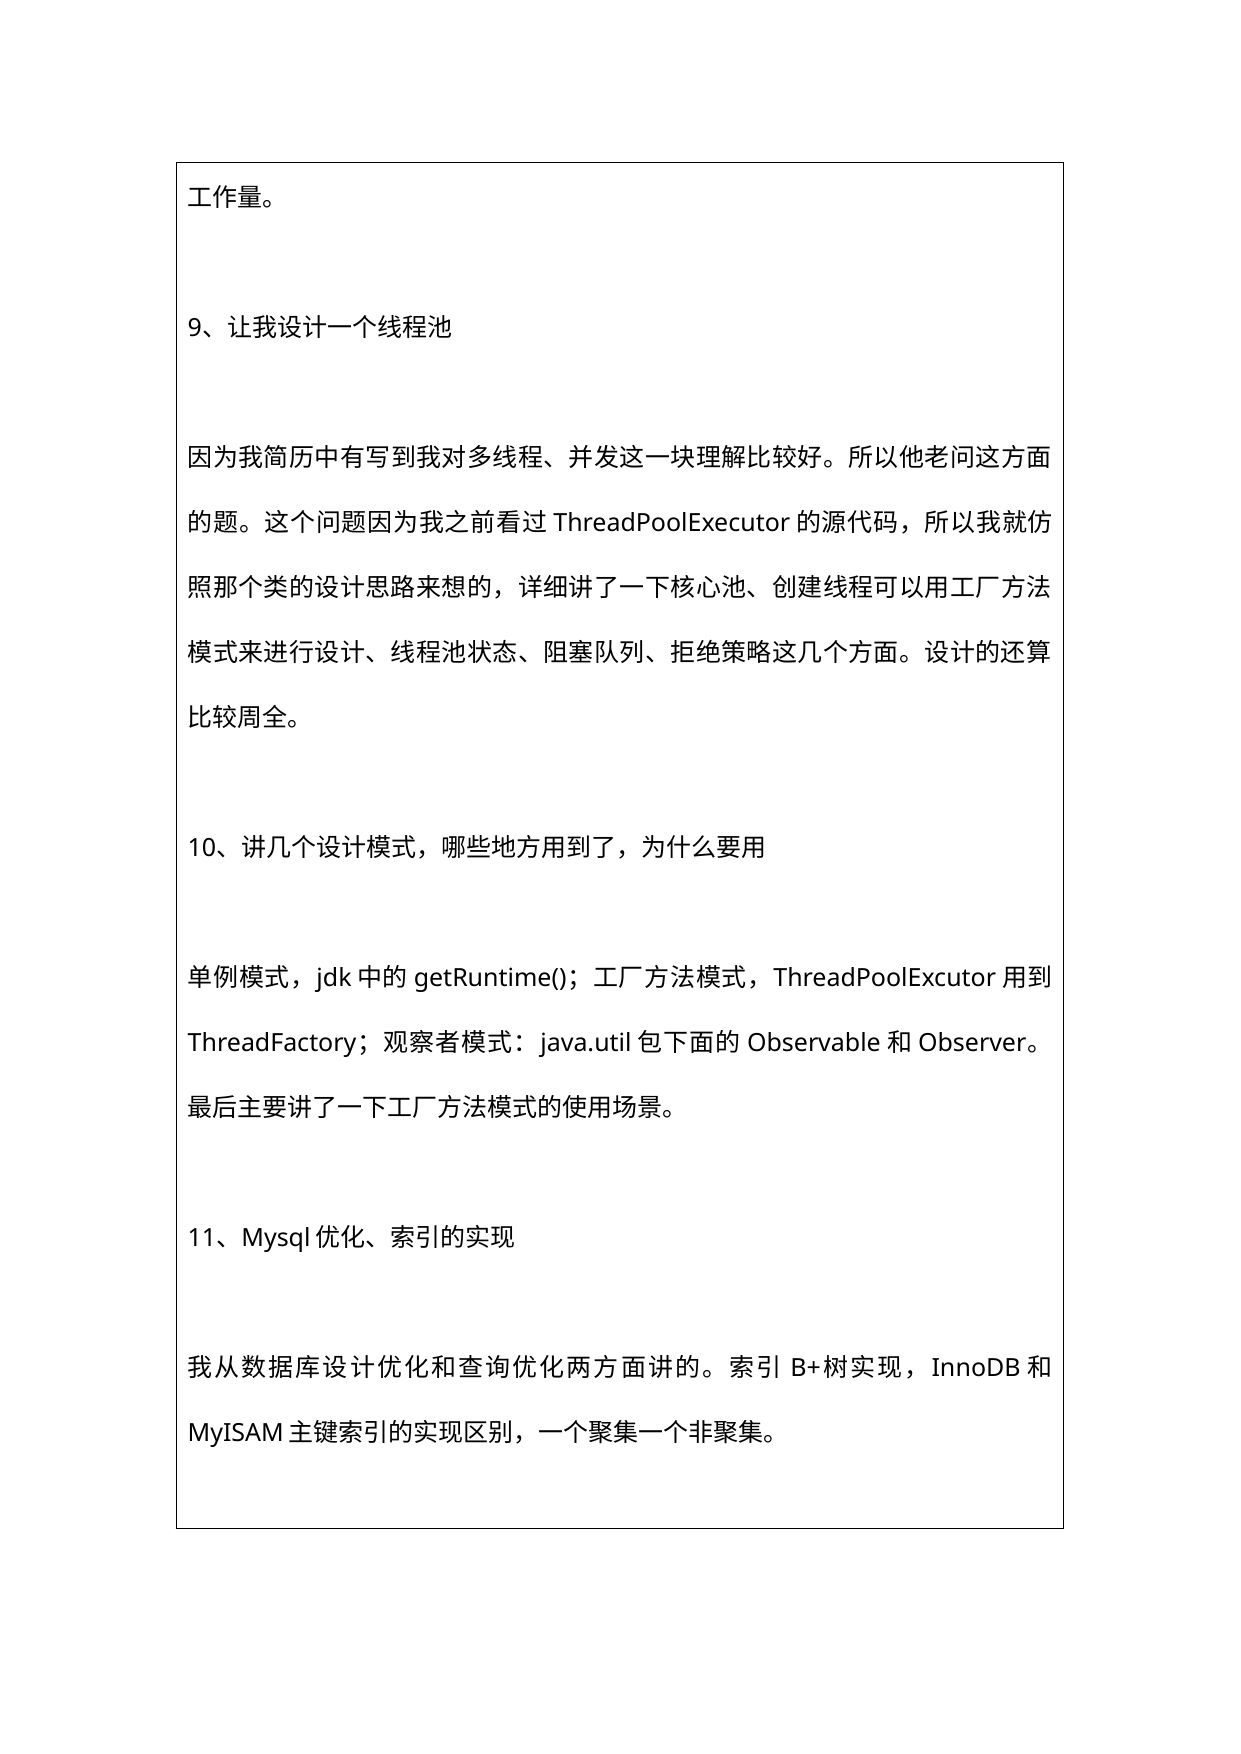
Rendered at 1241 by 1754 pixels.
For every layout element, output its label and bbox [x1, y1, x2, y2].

table_header [177, 163, 1063, 1528]
